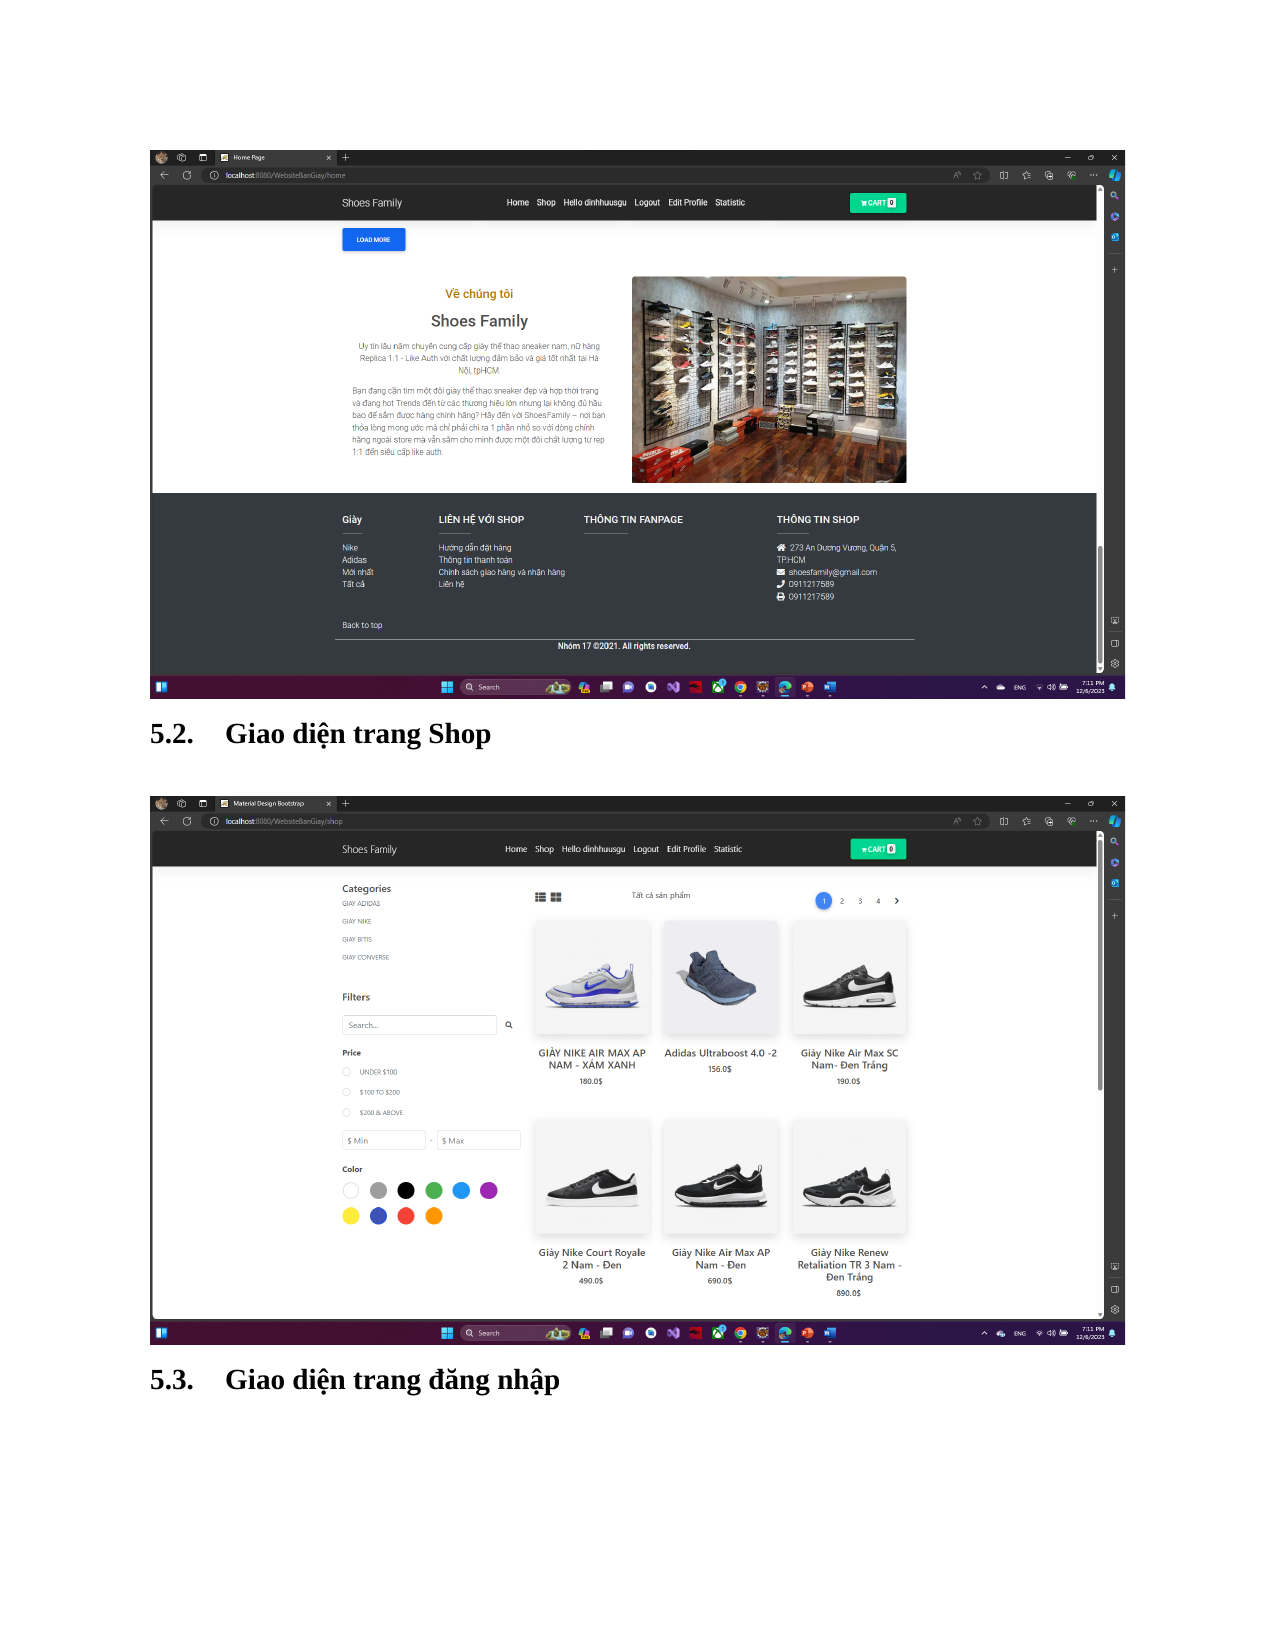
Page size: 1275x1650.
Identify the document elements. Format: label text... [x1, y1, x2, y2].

subtitle 5.2. Giao diện trang Shop [150, 716, 1125, 750]
picture [150, 150, 1125, 699]
subtitle 5.3. Giao diện trang đăng nhập [150, 1362, 1125, 1396]
picture [150, 796, 1125, 1345]
